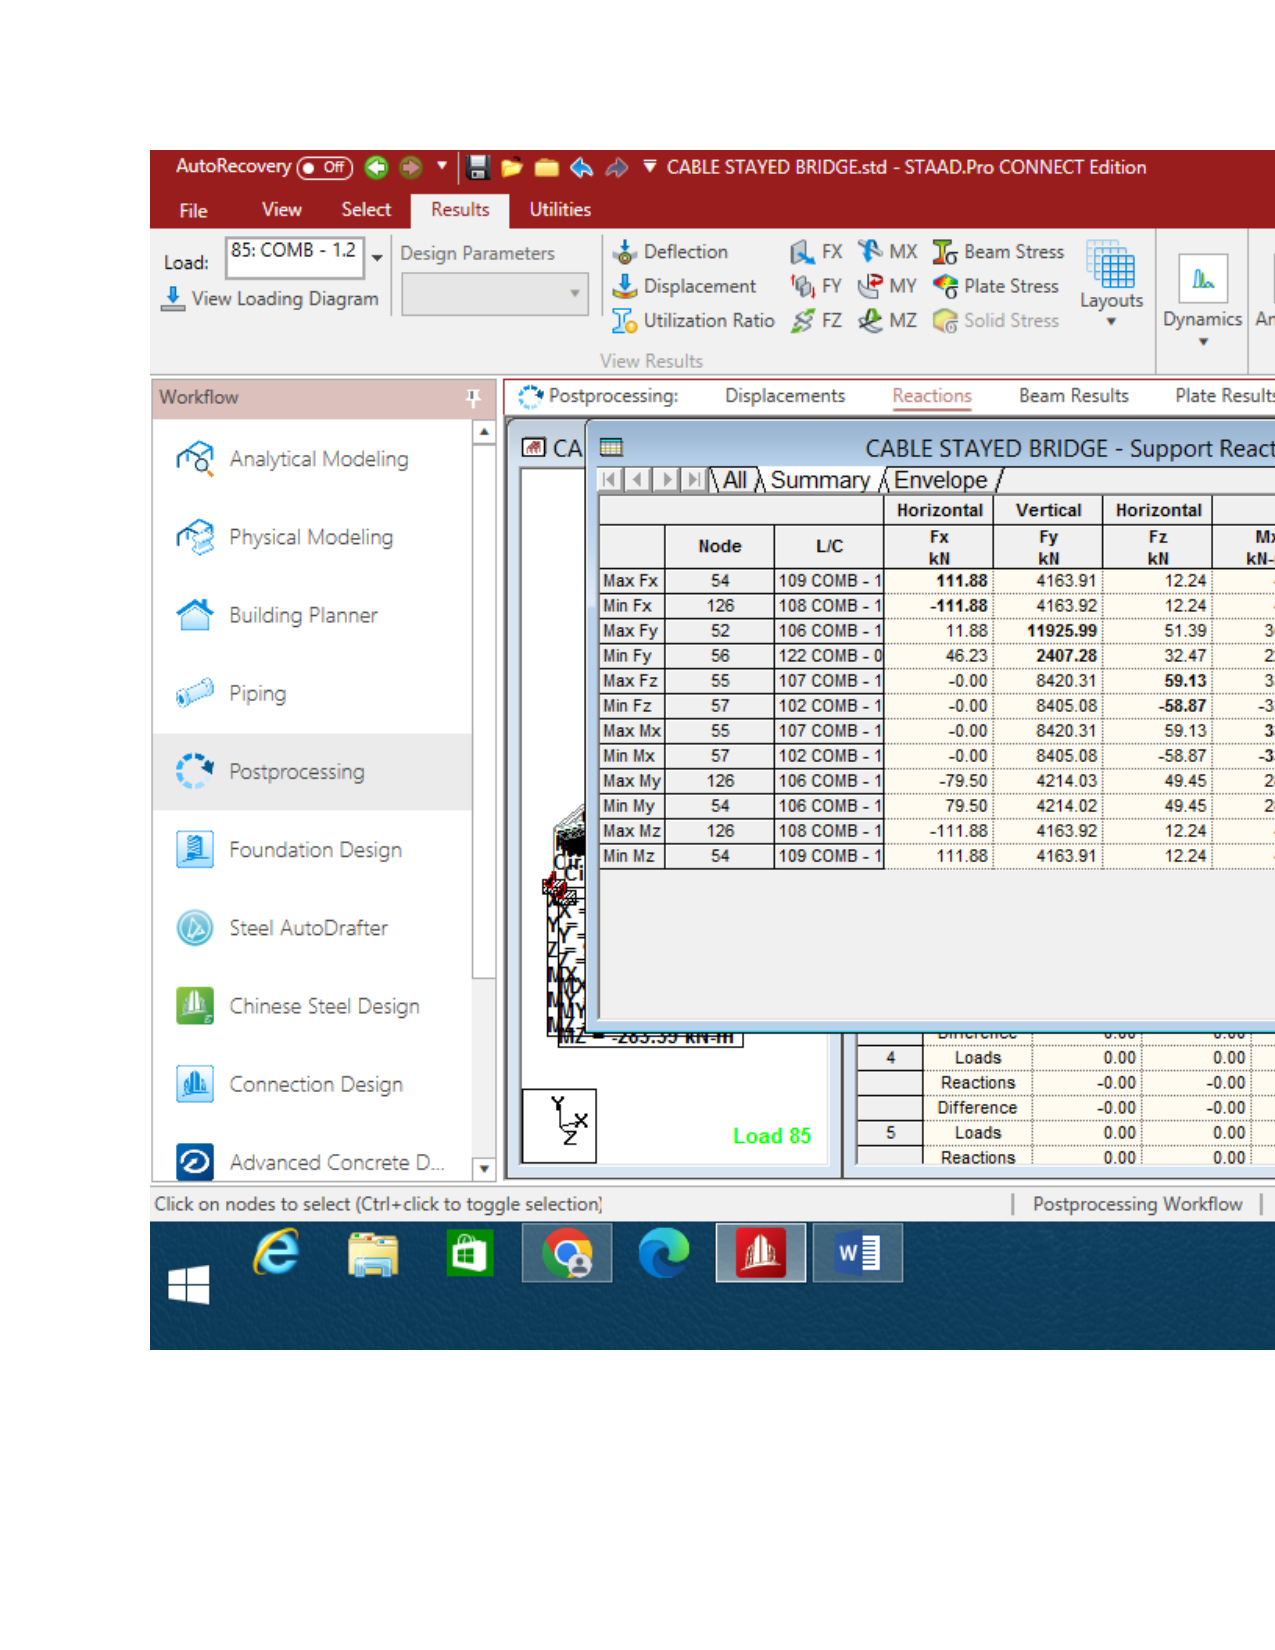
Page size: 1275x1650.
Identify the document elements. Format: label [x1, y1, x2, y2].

picture [150, 150, 1275, 1350]
